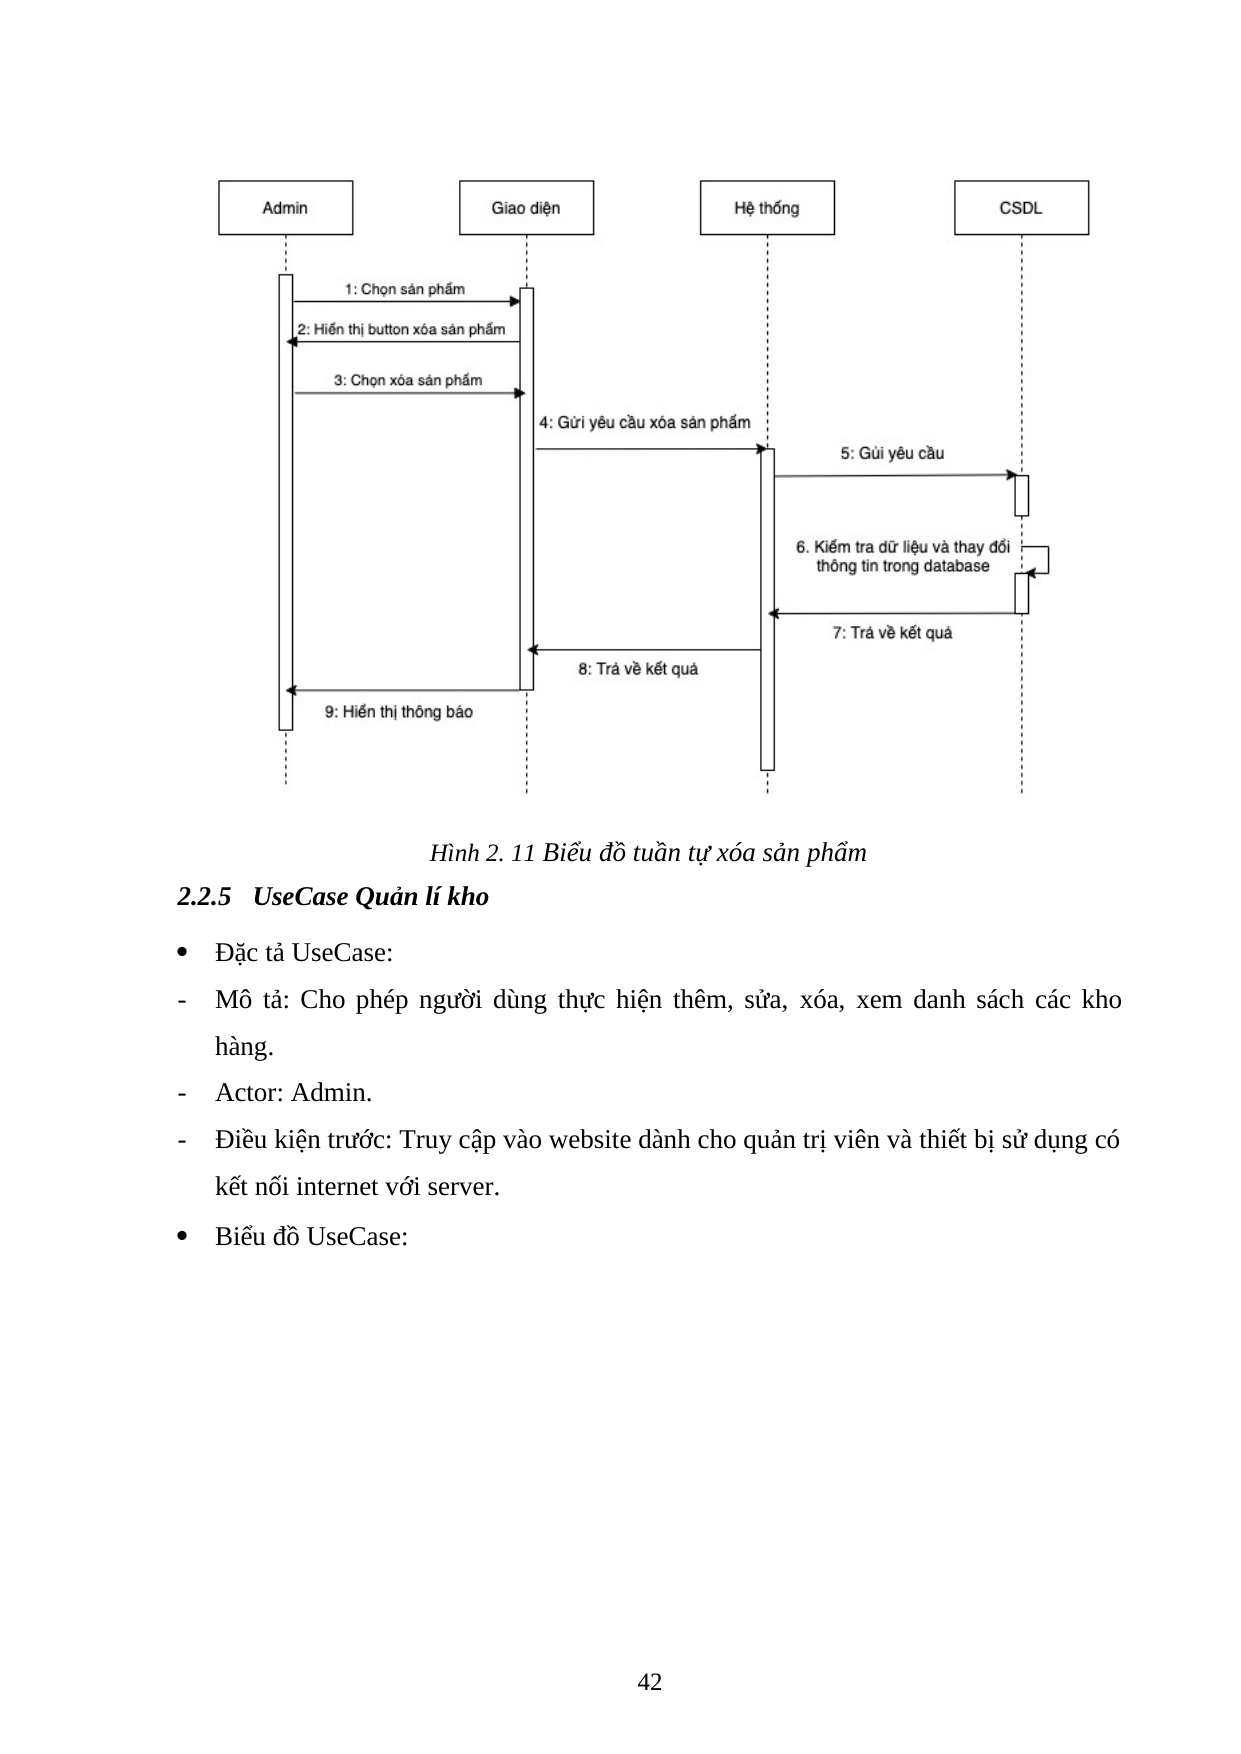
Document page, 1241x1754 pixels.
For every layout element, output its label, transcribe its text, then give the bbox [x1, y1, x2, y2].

subtitle Đặc tả UseCase: [177, 936, 1122, 967]
list Actor: Admin. [177, 1076, 1122, 1107]
subtitle UseCase Quản lí kho [177, 880, 1122, 911]
list Điều kiện trước: Truy cập vào website dành cho quản trị viên và thiết bị sử dụng có kết nối internet với server. [177, 1123, 1122, 1201]
list Mô tả: Cho phép người dùng thực hiện thêm, sửa, xóa, xem danh sách các kho hàng. [177, 983, 1122, 1061]
text Hình 2. 11 Biểu đồ tuần tự xóa sản phẩm [177, 836, 1122, 867]
picture [177, 147, 1123, 810]
subtitle Biểu đồ UseCase: [177, 1220, 1122, 1252]
